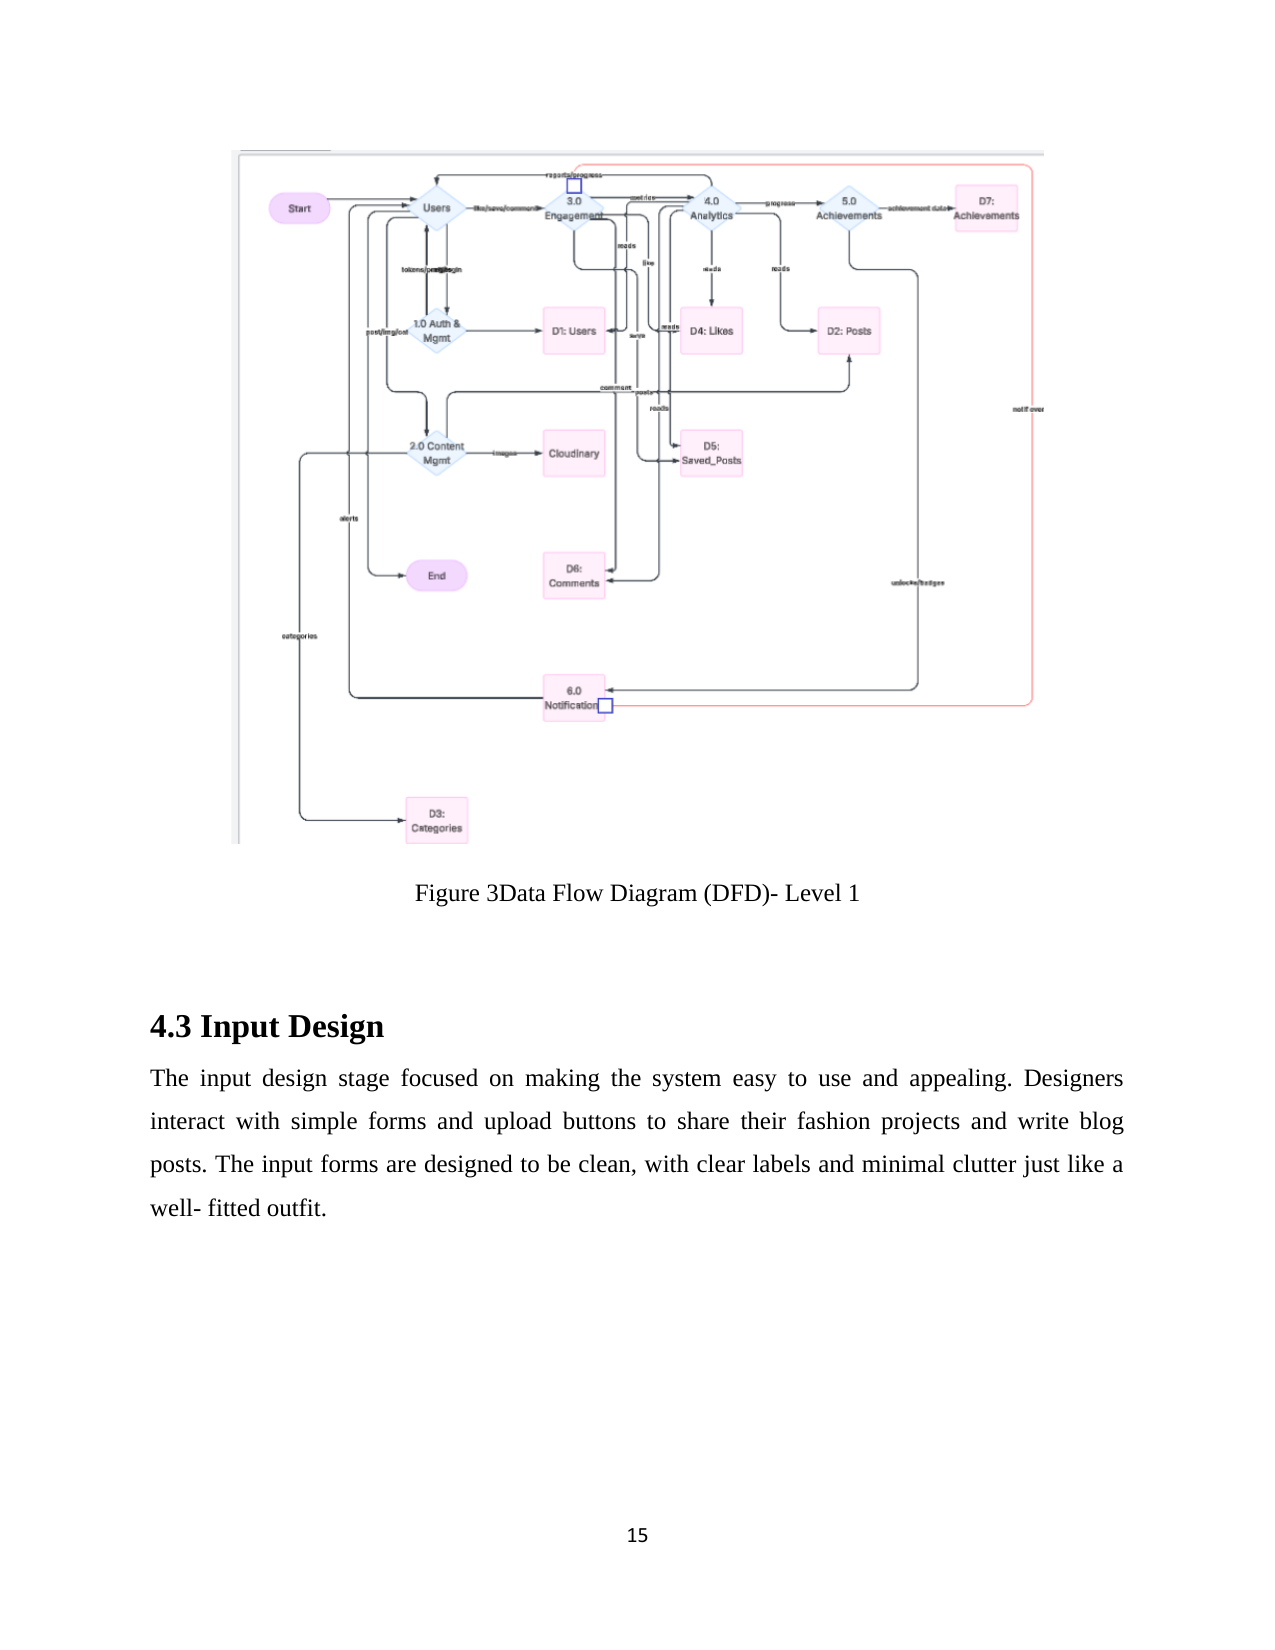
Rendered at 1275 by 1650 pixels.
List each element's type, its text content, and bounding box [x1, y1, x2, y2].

text Figure 3Data Flow Diagram (DFD)- Level 1 [150, 878, 1125, 907]
picture [231, 150, 1044, 844]
text The input design stage focused on making the system easy to use and appealing. Designers interact with simple forms and upload buttons to share their fashion projects and write blog posts. The input forms are designed to be clean, with clear labels and minimal clutter just like a well- fitted outfit. [150, 1063, 1125, 1221]
subtitle 4.3 Input Design [150, 1006, 1125, 1044]
